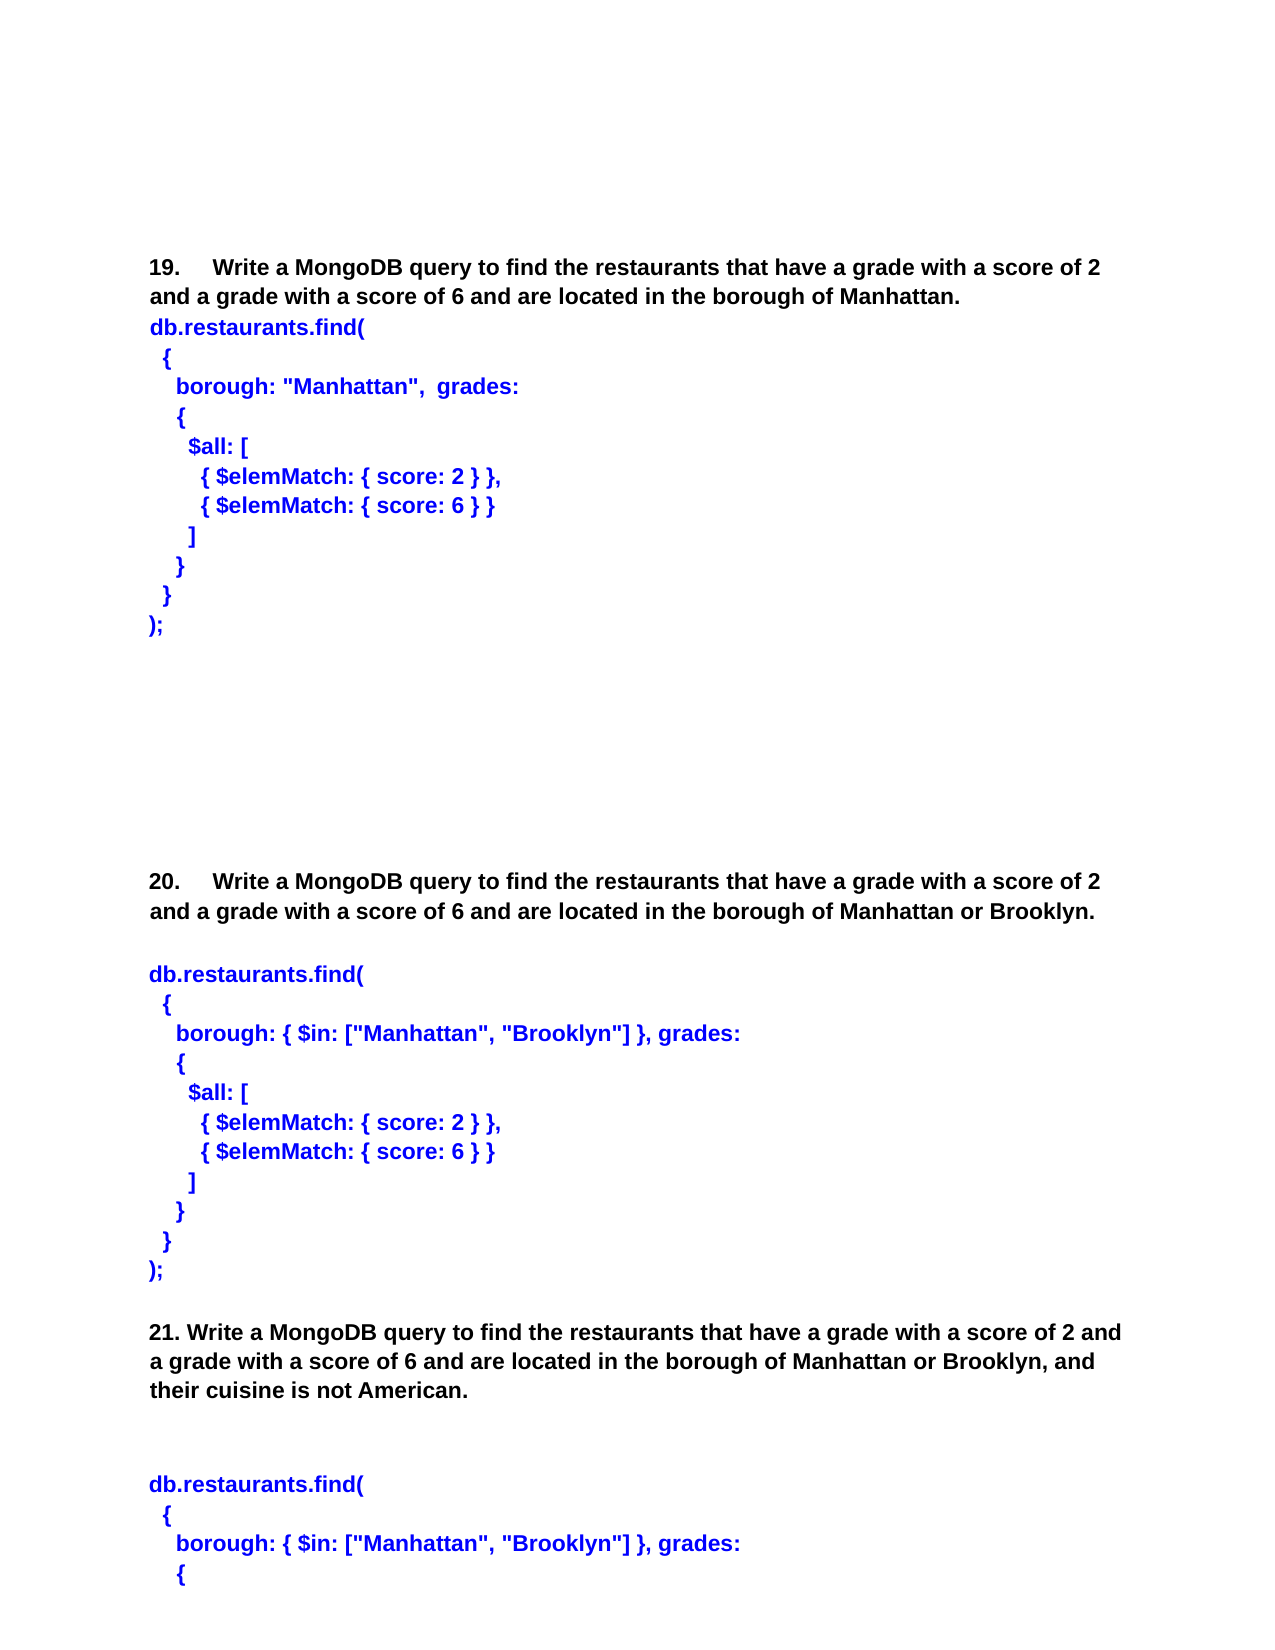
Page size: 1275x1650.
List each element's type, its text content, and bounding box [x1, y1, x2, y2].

text { [162, 1501, 1103, 1527]
text { [162, 990, 1103, 1017]
text ] [188, 522, 1103, 548]
text ] [188, 1168, 1103, 1194]
text { $elemMatch: { score: 2 } }, [201, 1108, 1103, 1135]
text { $elemMatch: { score: 6 } } [201, 1138, 1103, 1164]
text $all: [ [188, 1079, 1103, 1105]
text 21. Write a MongoDB query to find the restaurants that have a grade with a score of 2 and a grade with a score of 6 and are located in the borough of Manhattan or Brooklyn, and their cuisine is not American. [148, 1319, 1126, 1404]
text } [162, 1227, 1103, 1253]
text borough: "Manhattan", grades: { [176, 373, 519, 430]
text $all: [ [188, 433, 1103, 460]
text } [176, 552, 1103, 578]
text borough: { $in: ["Manhattan", "Brooklyn"] }, grades: [176, 1020, 1103, 1046]
text borough: { $in: ["Manhattan", "Brooklyn"] }, grades: [176, 1530, 1103, 1557]
text } [162, 581, 1103, 608]
text } [176, 1197, 1103, 1223]
text { [162, 343, 1103, 370]
text { [176, 1560, 1103, 1586]
text ); [137, 1256, 175, 1283]
text { $elemMatch: { score: 6 } } [201, 492, 1103, 519]
text db.restaurants.find( [148, 961, 1103, 987]
text db.restaurants.find( [148, 1471, 1103, 1497]
list Write a MongoDB query to find the restaurants that have a grade with a score of 2 and a grade with a score of 6 and are located in the borough of Manhattan. db.restaurants.find( [148, 254, 1126, 341]
text ); [148, 611, 1103, 637]
text { $elemMatch: { score: 2 } }, [201, 463, 1103, 489]
list Write a MongoDB query to find the restaurants that have a grade with a score of 2 and a grade with a score of 6 and are located in the borough of Manhattan or Brooklyn. [148, 868, 1126, 925]
text { [176, 1049, 1103, 1076]
